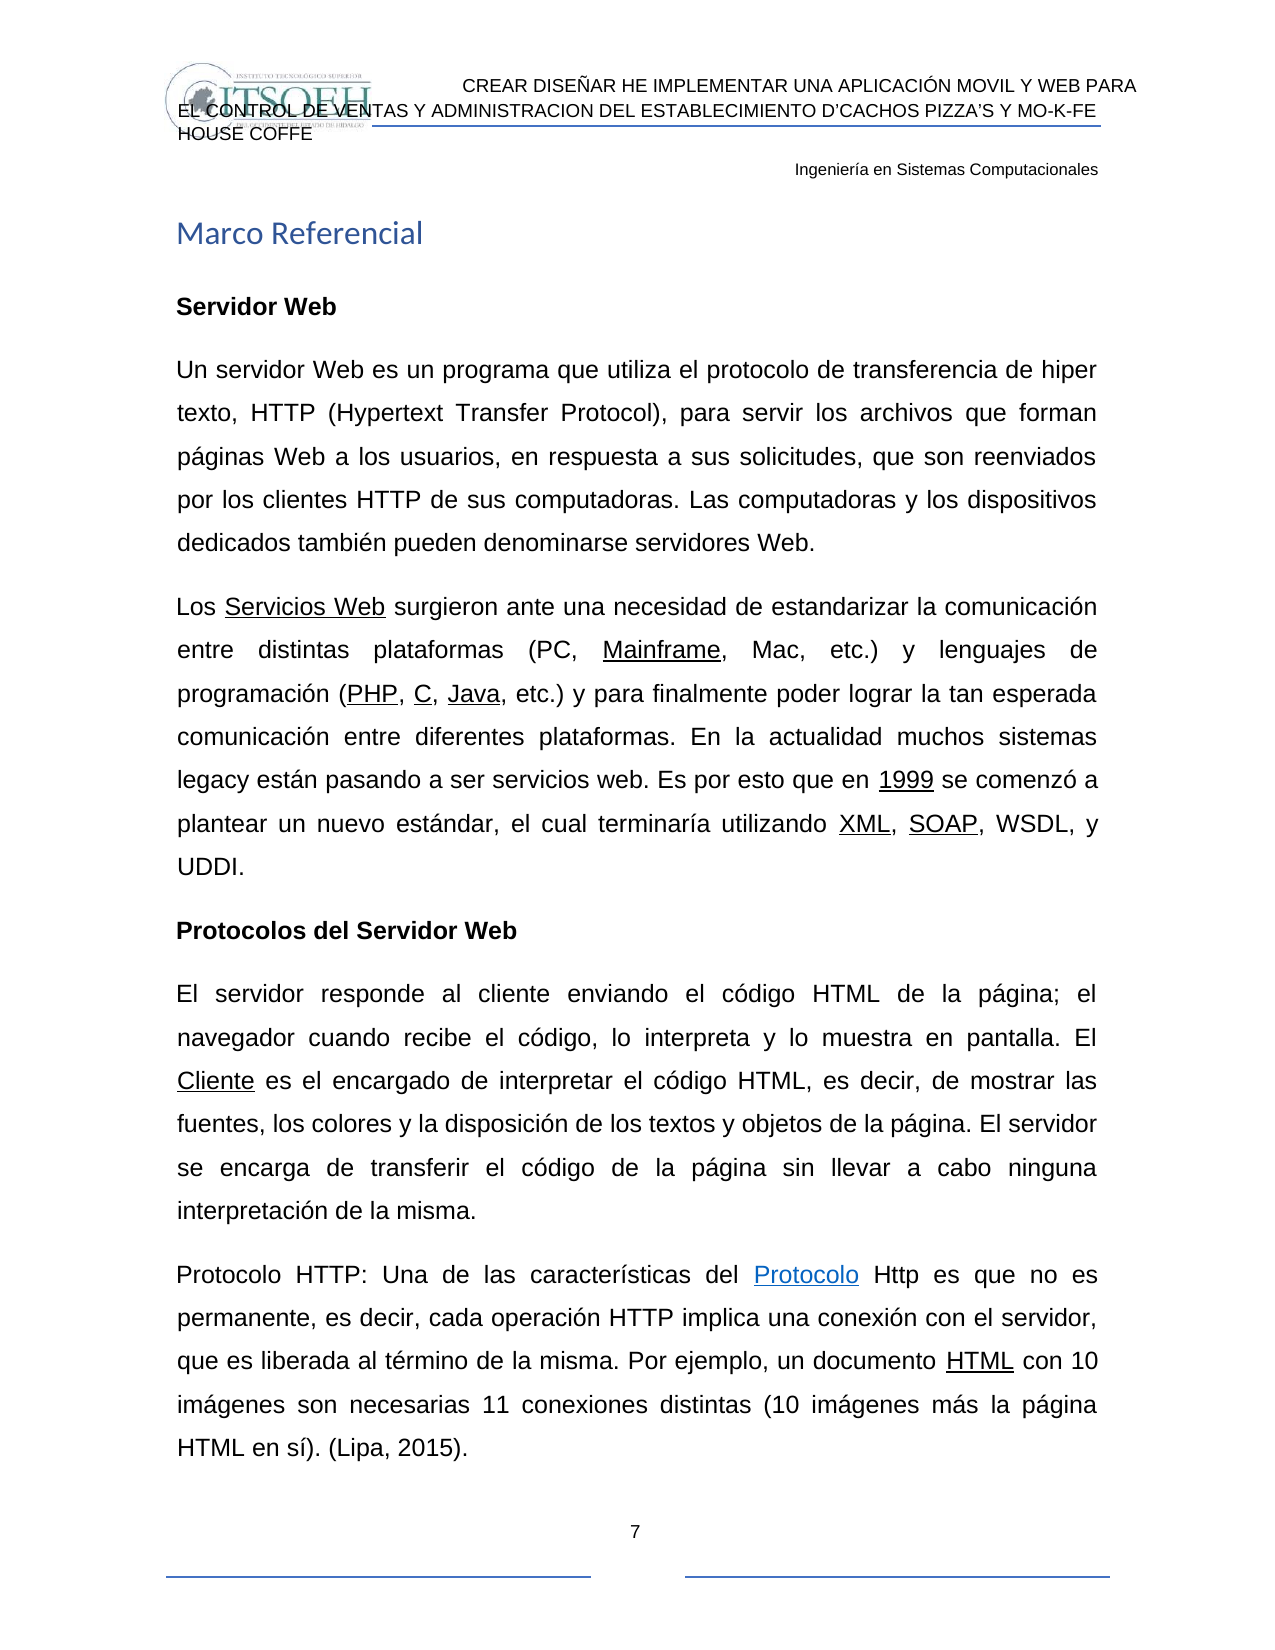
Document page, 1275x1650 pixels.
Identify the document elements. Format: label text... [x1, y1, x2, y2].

picture [164, 61, 372, 139]
picture [265, 128, 274, 139]
subtitle Marco Referencial [176, 212, 531, 253]
text El servidor responde al cliente enviando el código HTML de la página; el navegador cuando recibe el código, lo interpreta y lo muestra en pantalla. El Cliente es el encargado de interpretar el código HTML, es decir, de mostrar las fuentes, los colores y la disposición de los textos y objetos de la página. El servidor se encarga de transferir el código de la página sin llevar a cabo ninguna interpretación de la misma. [176, 979, 1098, 1225]
text Un servidor Web es un programa que utiliza el protocolo de transferencia de hiper texto, HTTP (Hypertext Transfer Protocol), para servir los archivos que forman páginas Web a los usuarios, en respuesta a sus solicitudes, que son reenviados por los clientes HTTP de sus computadoras. Las computadoras y los dispositivos dedicados también pueden denominarse servidores Web. [176, 355, 1098, 557]
text Protocolo HTTP: Una de las características del Protocolo Http es que no es permanente, es decir, cada operación HTTP implica una conexión con el servidor, que es liberada al término de la misma. Por ejemplo, un documento HTML con 10 imágenes son necesarias 11 conexiones distintas (10 imágenes más la página HTML en sí). (Lipa, 2015). [176, 1260, 1098, 1462]
subtitle Protocolos del Servidor Web [176, 916, 1098, 944]
text Servidor Web [176, 292, 531, 320]
picture [194, 128, 203, 139]
text Los Servicios Web surgieron ante una necesidad de estandarizar la comunicación entre distintas plataformas (PC, Mainframe, Mac, etc.) y lenguajes de programación (PHP, C, Java, etc.) y para finalmente poder lograr la tan esperada comunicación entre diferentes plataformas. En la actualidad muchos sistemas legacy están pasando a ser servicios web. Es por esto que en 1999 se comenzó a plantear un nuevo estándar, el cual terminaría utilizando XML, SOAP, WSDL, y UDDI. [176, 592, 1098, 881]
